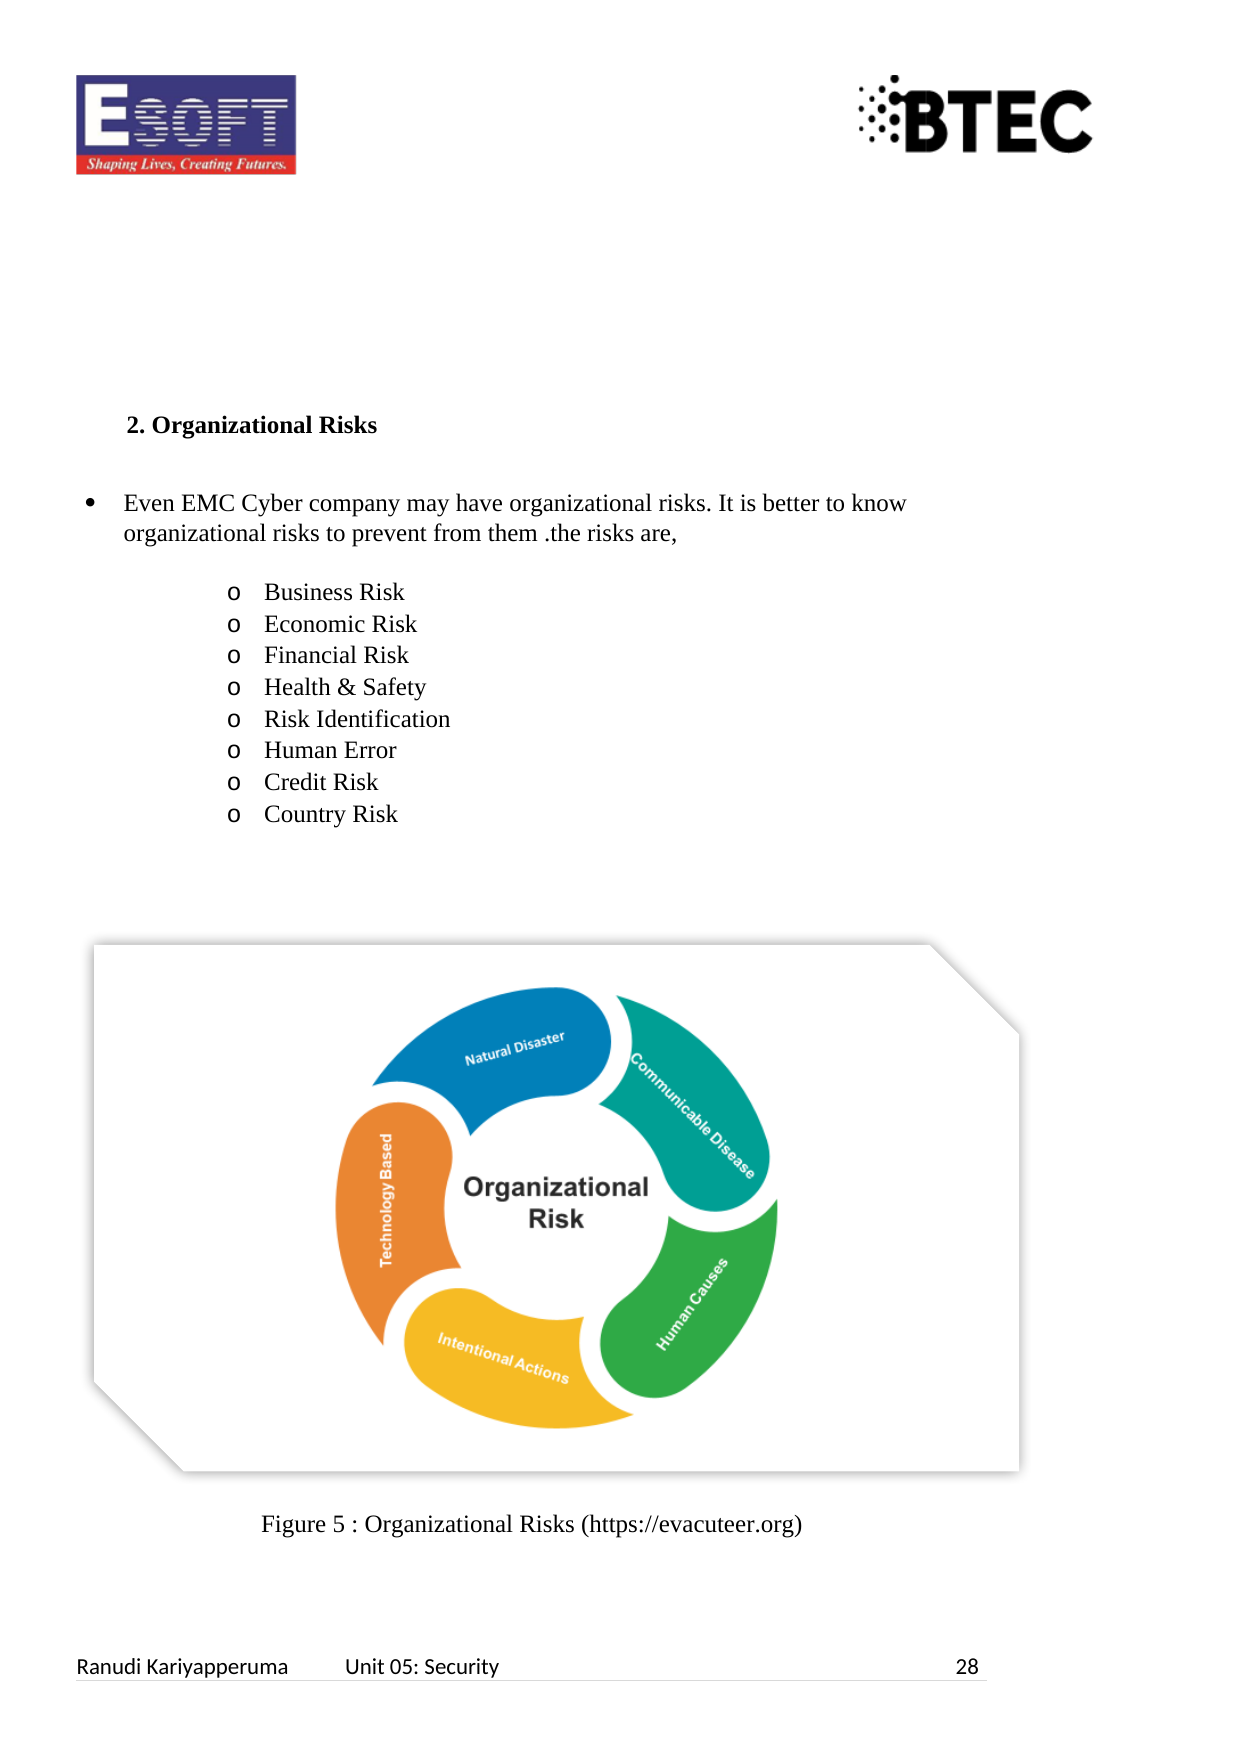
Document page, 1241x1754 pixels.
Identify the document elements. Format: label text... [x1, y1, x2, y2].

list Even EMC Cyber company may have organizational risks. It is better to know organizational risks to prevent from them .the risks are, [86, 488, 987, 547]
list Credit Risk [226, 767, 987, 798]
list Financial Risk [226, 641, 987, 671]
list Health & Safety [226, 672, 987, 703]
picture [109, 960, 1004, 1456]
list Country Risk [226, 799, 987, 830]
list Business Risk [226, 577, 987, 608]
list Economic Risk [226, 609, 987, 640]
list Human Error [226, 736, 987, 766]
subtitle 2. Organizational Risks [76, 411, 987, 439]
picture [76, 75, 1097, 177]
list Risk Identification [226, 704, 987, 735]
text Figure 5 : Organizational Risks (https://evacuteer.org) [76, 1509, 987, 1537]
